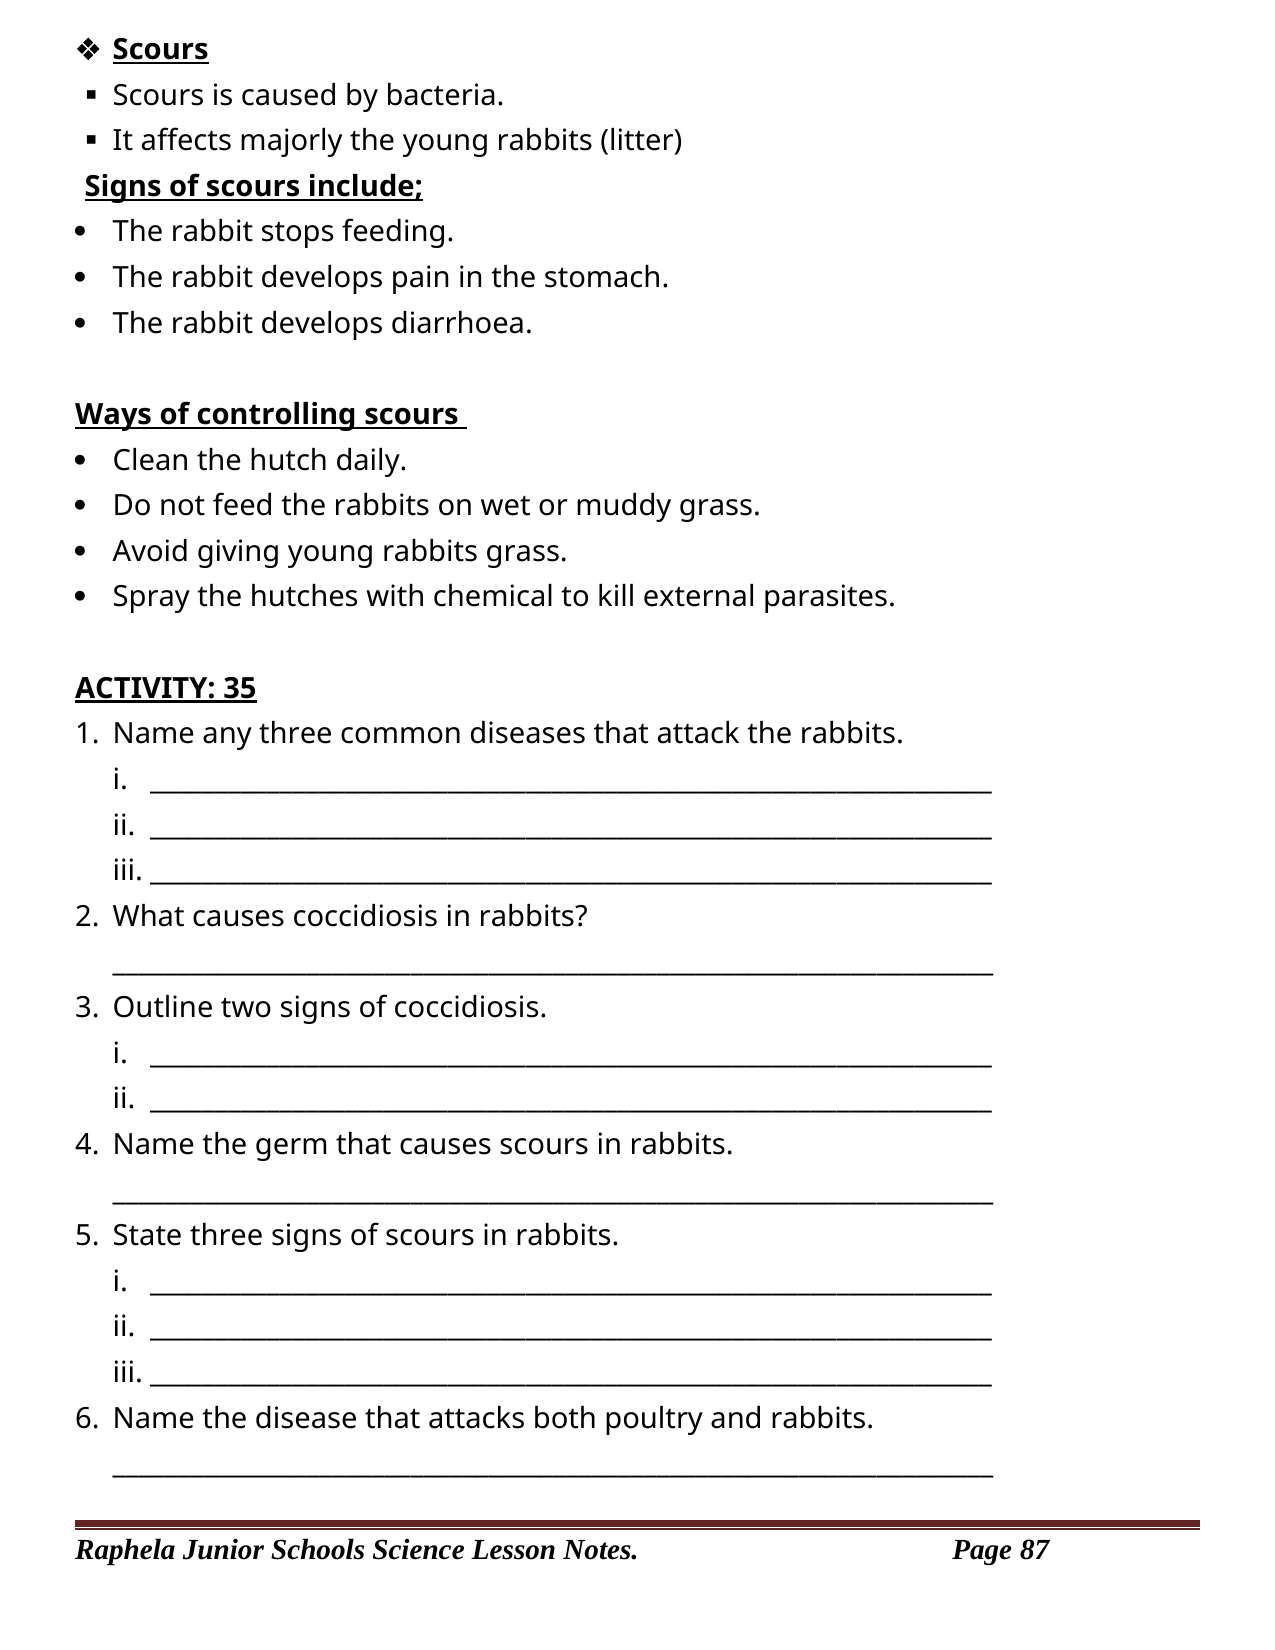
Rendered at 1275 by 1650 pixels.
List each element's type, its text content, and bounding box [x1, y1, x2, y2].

list _________________________________________________________________ [112, 1306, 1200, 1345]
list Clean the hutch daily. [75, 439, 1200, 478]
list _________________________________________________________________ [112, 1077, 1200, 1117]
list Scours is caused by bacteria. [84, 74, 1200, 113]
list _________________________________________________________________ [112, 849, 1200, 889]
list Do not feed the rabbits on wet or muddy grass. [75, 484, 1200, 524]
list It affects majorly the young rabbits (litter) [84, 119, 1200, 159]
list Avoid giving young rabbits grass. [75, 530, 1200, 570]
text ACTIVITY: 35 [75, 667, 1200, 707]
list State three signs of scours in rabbits. [75, 1214, 1200, 1254]
list ____________________________________________________________________ [112, 1442, 1200, 1482]
list What causes coccidiosis in rabbits? [75, 895, 1200, 935]
list Scours [75, 28, 1200, 68]
list _________________________________________________________________ [112, 1351, 1200, 1391]
list _________________________________________________________________ [112, 1260, 1200, 1300]
list Name any three common diseases that attack the rabbits. [75, 712, 1200, 752]
list Name the disease that attacks both poultry and rabbits. [75, 1397, 1200, 1437]
list ____________________________________________________________________ [112, 941, 1200, 980]
list Name the germ that causes scours in rabbits. [75, 1123, 1200, 1163]
list The rabbit develops diarrhoea. [75, 302, 1200, 342]
text Signs of scours include; [84, 165, 1200, 205]
list The rabbit stops feeding. [75, 211, 1200, 250]
list _________________________________________________________________ [112, 758, 1200, 798]
text Ways of controlling scours [75, 393, 1200, 433]
list The rabbit develops pain in the stomach. [75, 256, 1200, 296]
list ____________________________________________________________________ [112, 1169, 1200, 1208]
list Outline two signs of coccidiosis. [75, 986, 1200, 1026]
list _________________________________________________________________ [112, 804, 1200, 843]
list Spray the hutches with chemical to kill external parasites. [75, 576, 1200, 615]
list _________________________________________________________________ [112, 1032, 1200, 1072]
